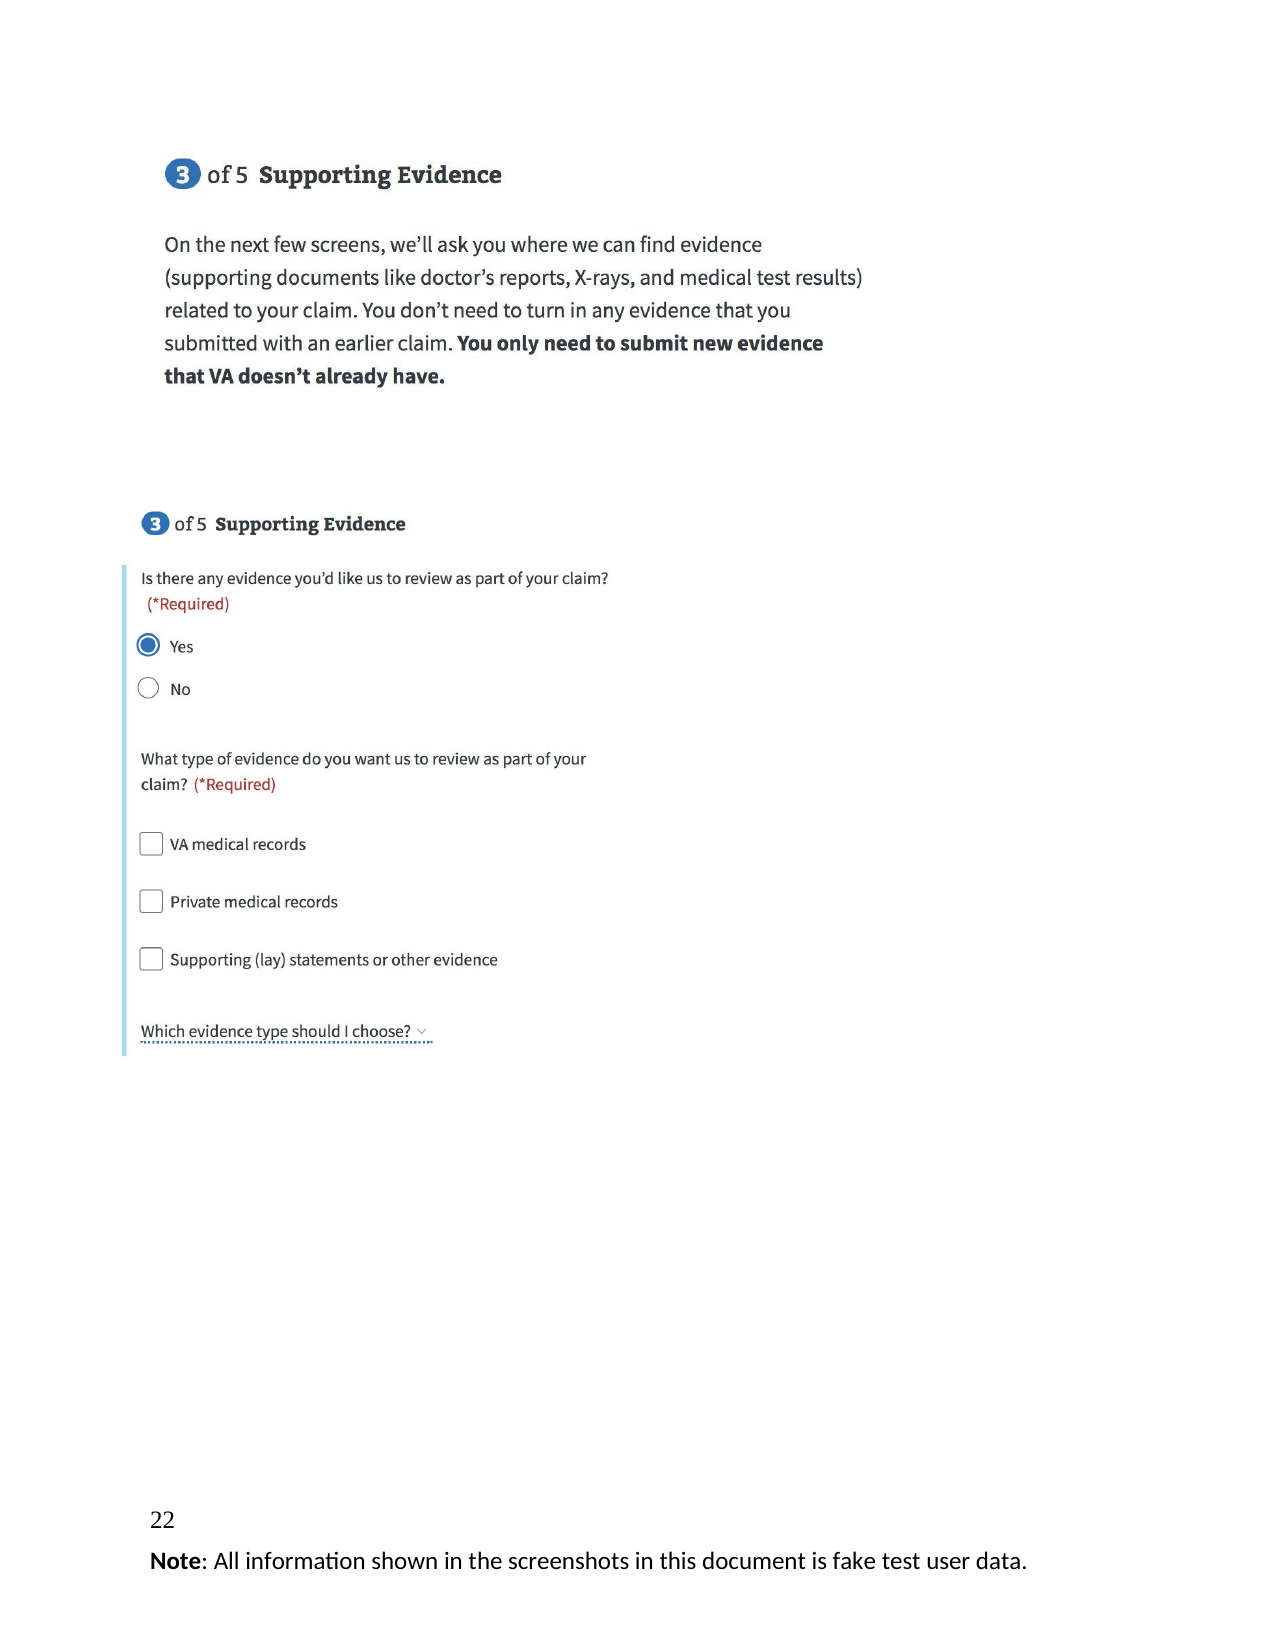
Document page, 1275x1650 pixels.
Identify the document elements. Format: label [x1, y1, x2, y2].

picture [128, 150, 898, 431]
picture [121, 493, 707, 1073]
